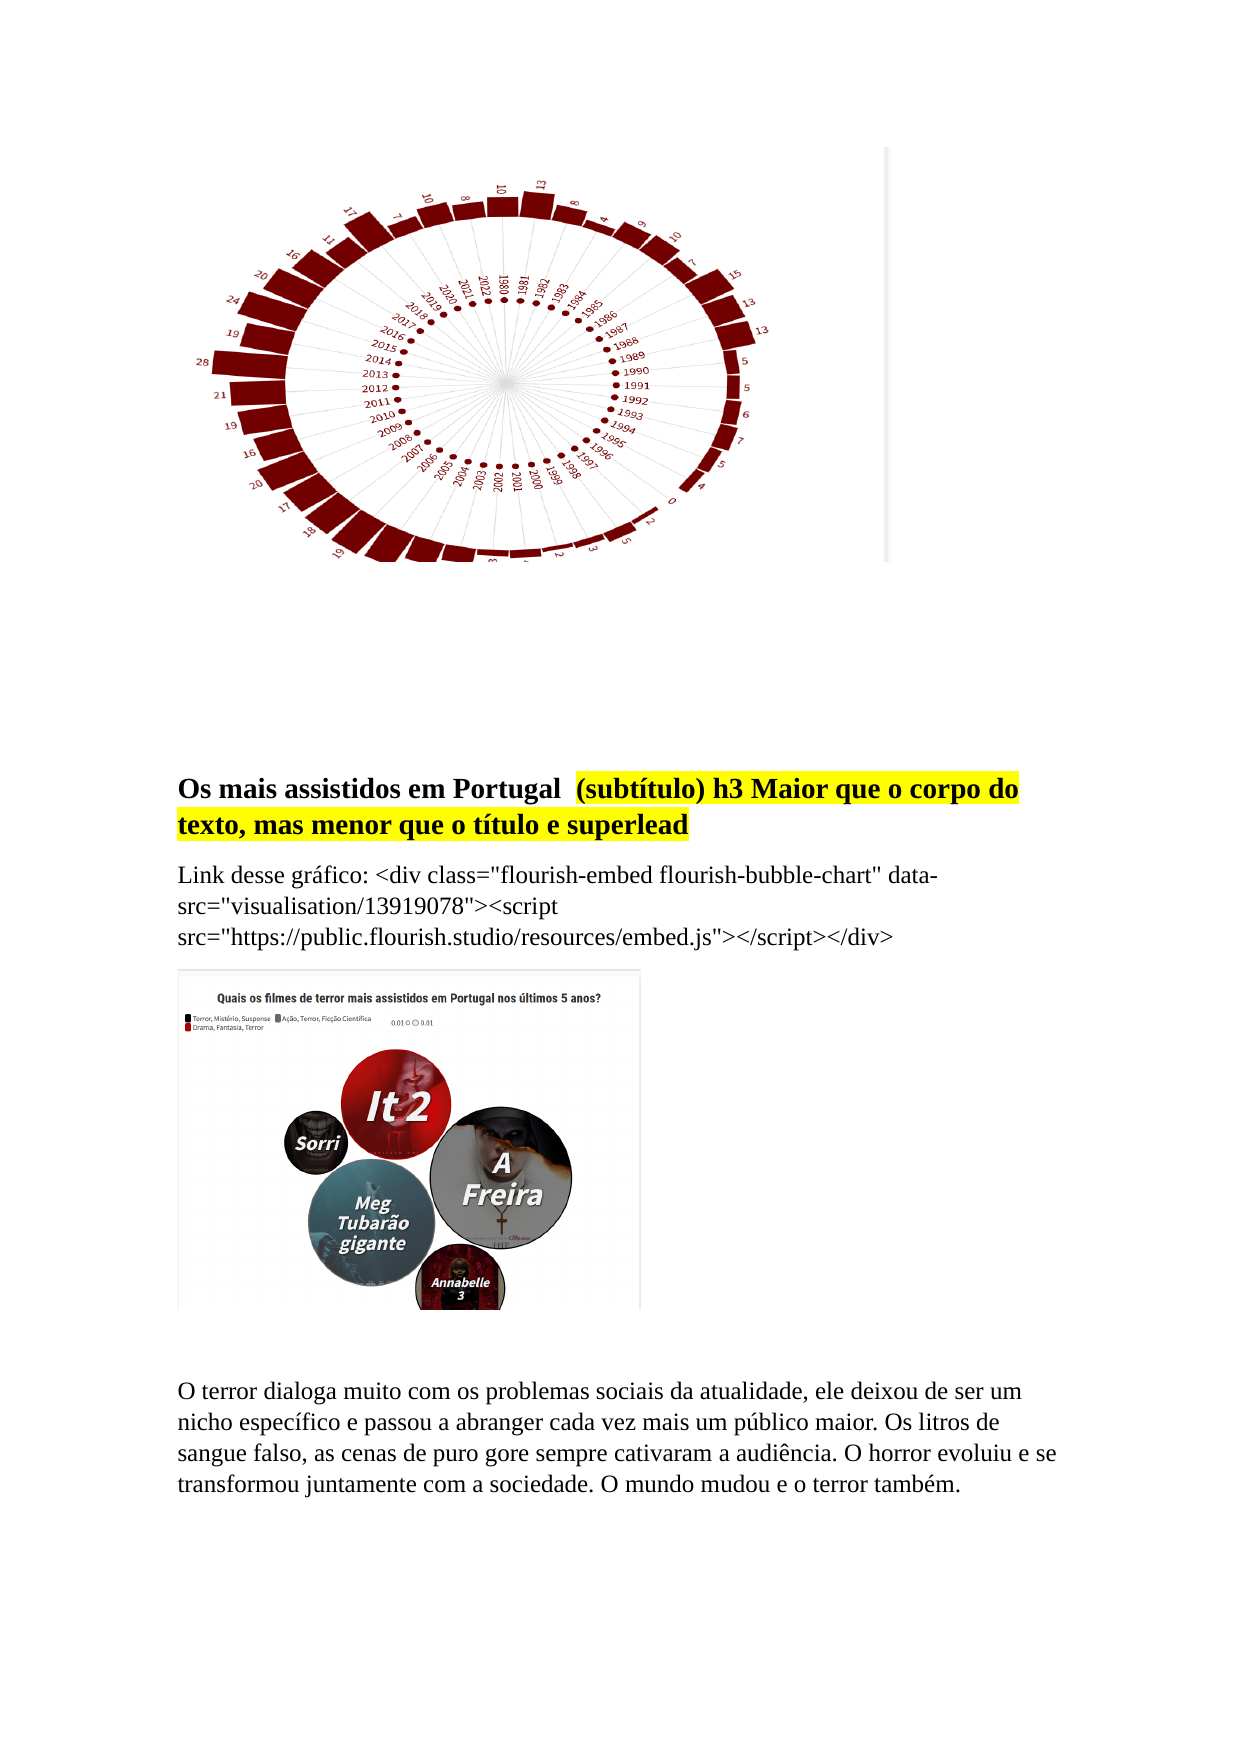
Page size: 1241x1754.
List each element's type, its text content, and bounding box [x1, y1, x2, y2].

picture [177, 969, 641, 1310]
text Link desse gráfico: <div class="flourish-embed flourish-bubble-chart" data-src="visualisation/13919078"><script src="https://public.flourish.studio/resources/embed.js"></script></div> [177, 860, 1063, 951]
text O terror dialoga muito com os problemas sociais da atualidade, ele deixou de ser um nicho específico e passou a abranger cada vez mais um público maior. Os litros de sangue falso, as cenas de puro gore sempre cativaram a audiência. O horror evoluiu e se transformou juntamente com a sociedade. O mundo mudou e o terror também. [177, 1376, 1063, 1498]
text Os mais assistidos em Portugal (subtítulo) h3 Maior que o corpo do texto, mas menor que o título e superlead [177, 771, 1063, 841]
picture [177, 147, 891, 562]
